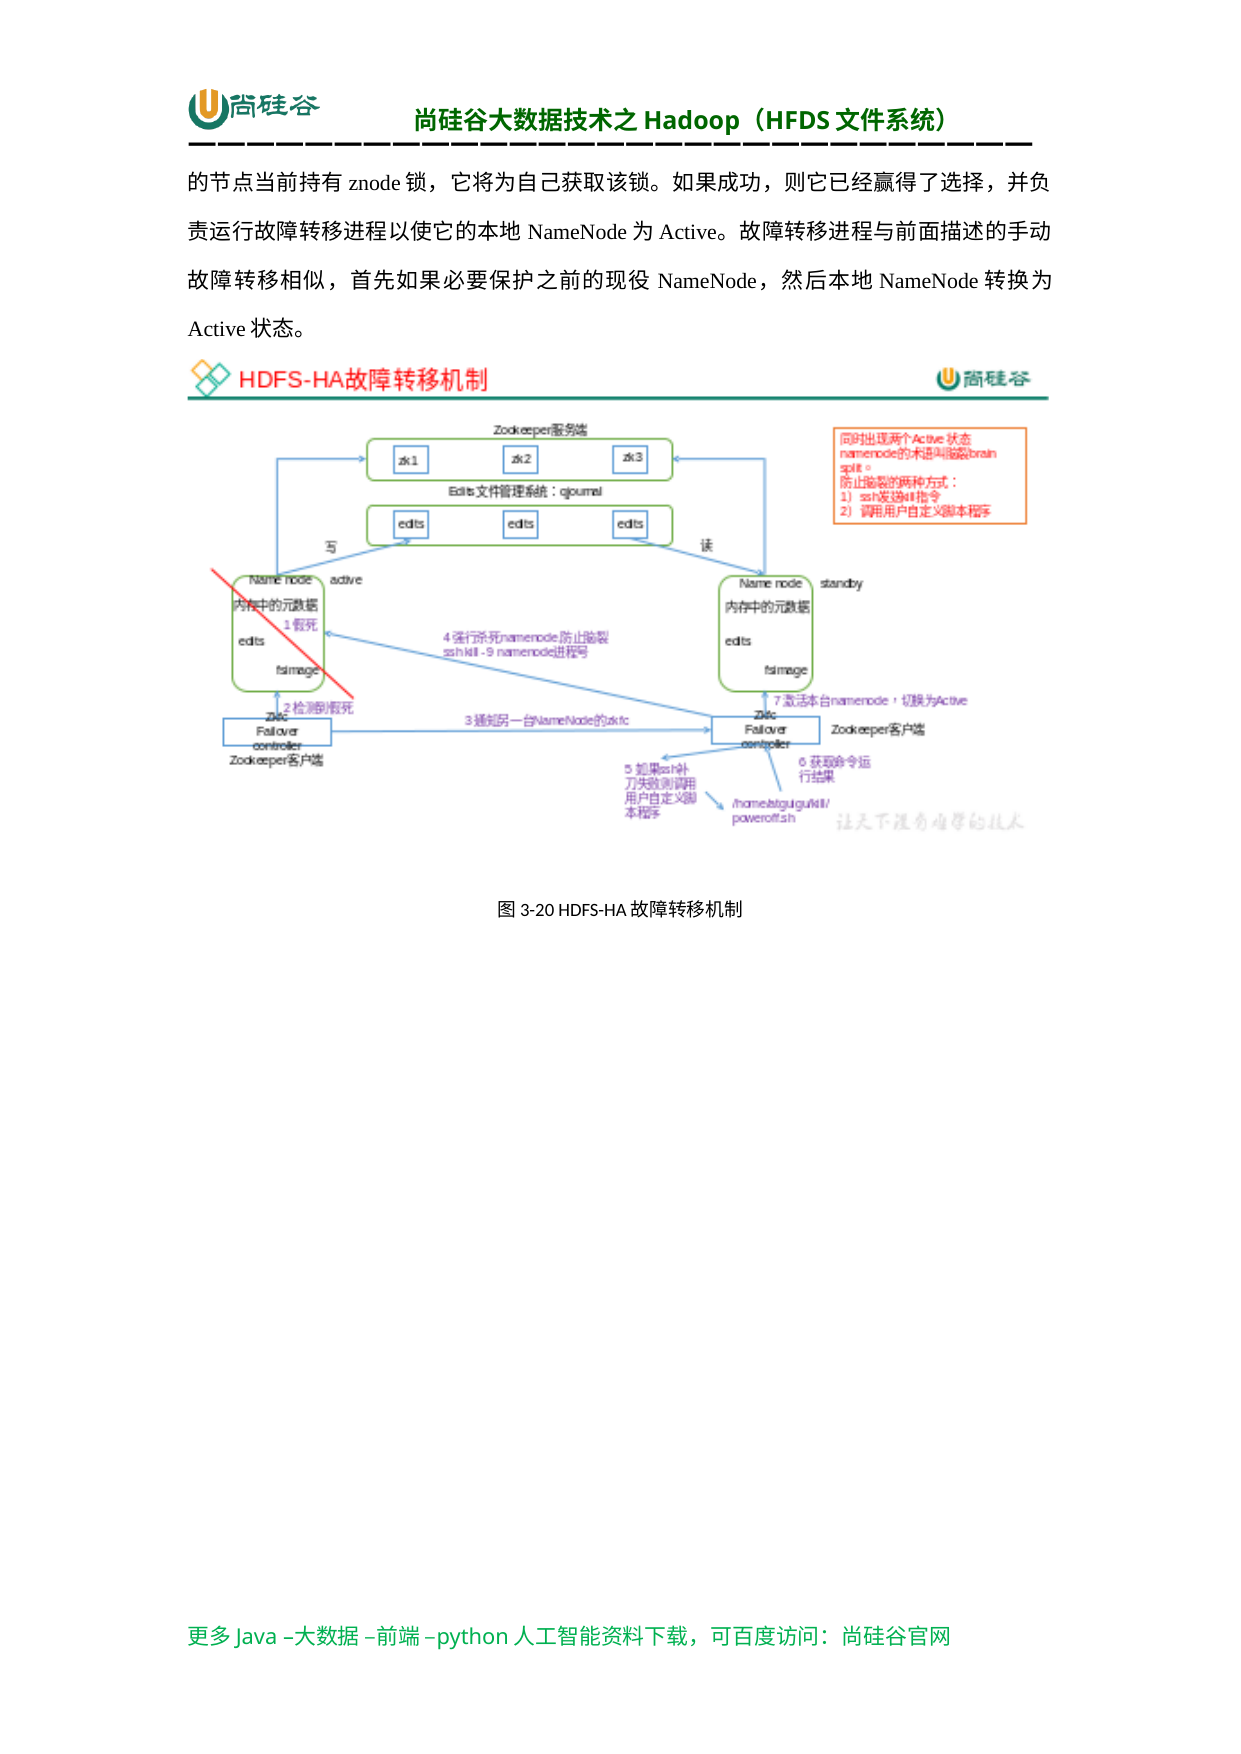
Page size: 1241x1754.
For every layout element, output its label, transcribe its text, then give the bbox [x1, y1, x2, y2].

text 图3-20 HDFS-HA故障转移机制 [187, 892, 1053, 924]
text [187, 165, 1053, 343]
picture [187, 88, 320, 130]
